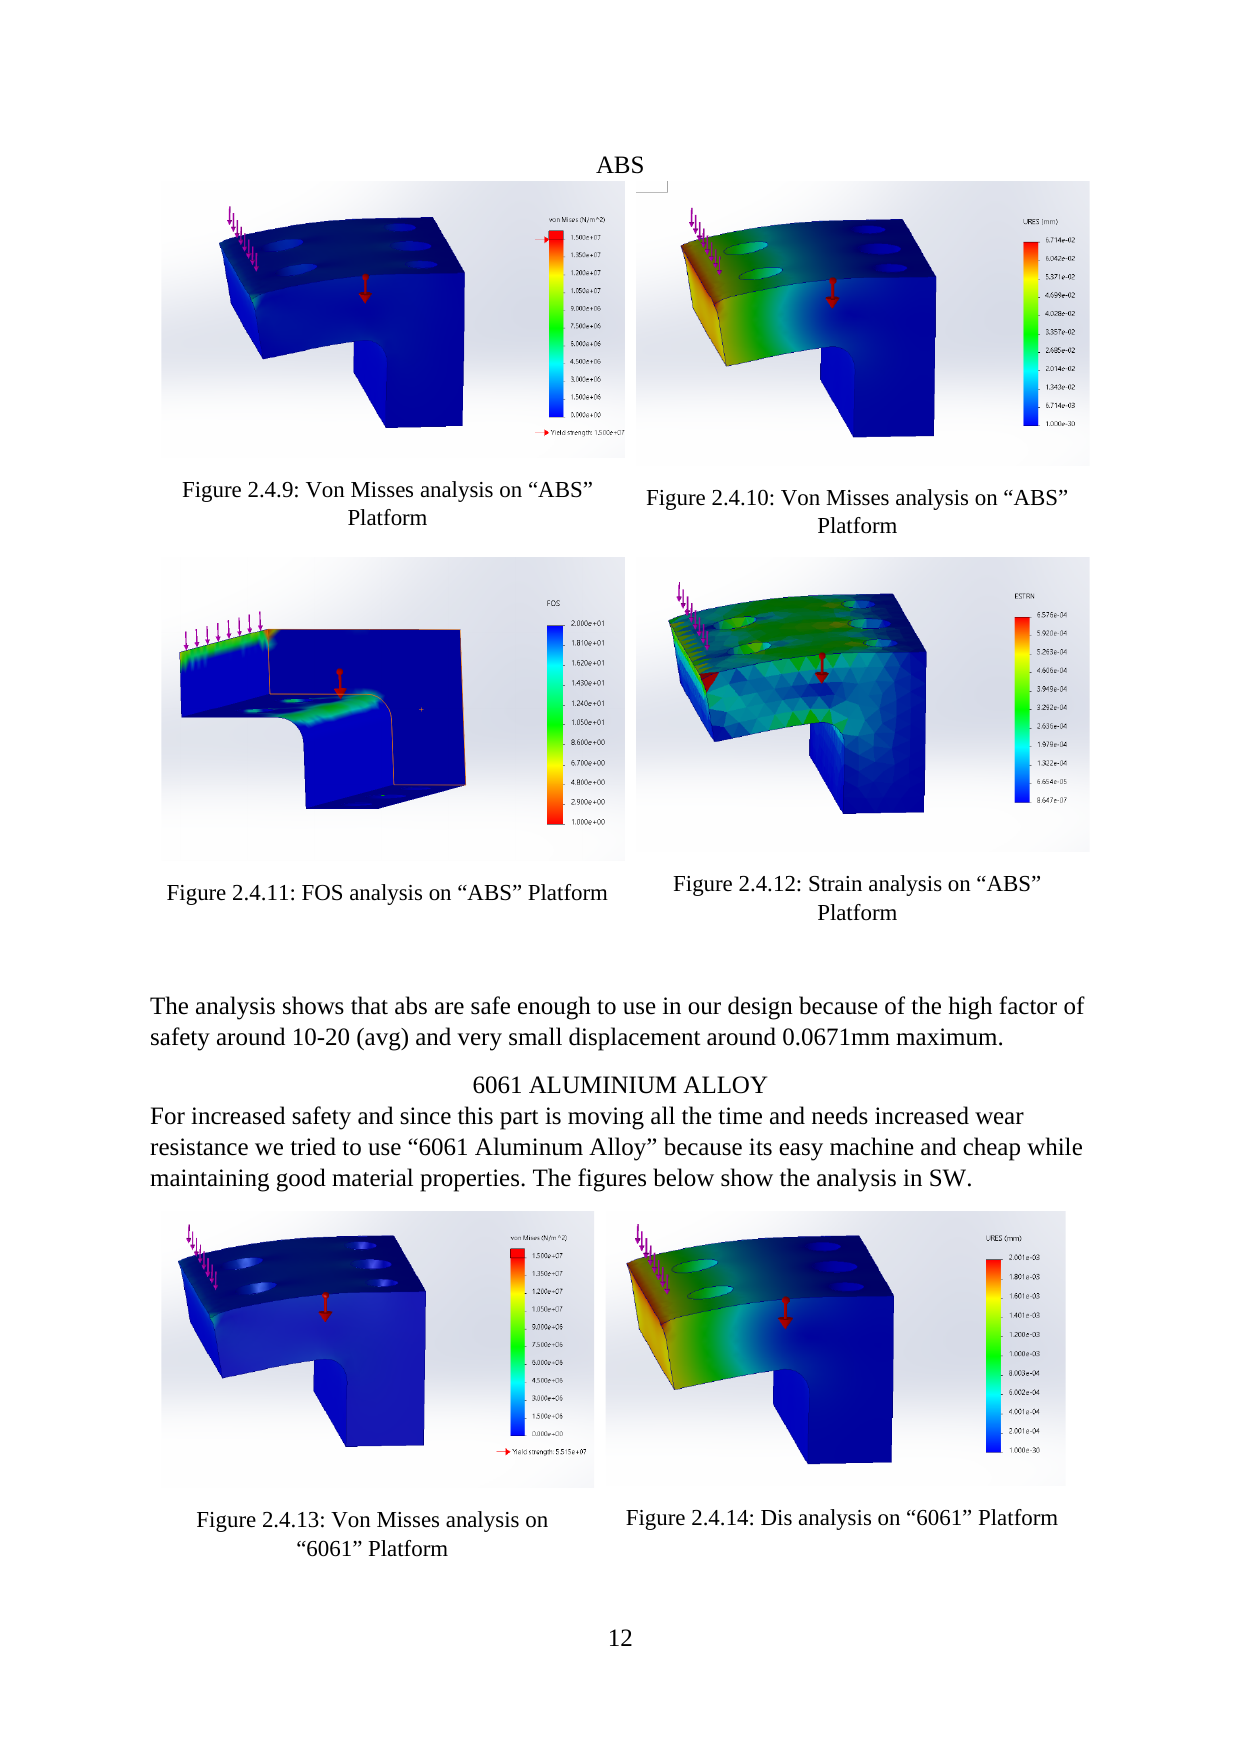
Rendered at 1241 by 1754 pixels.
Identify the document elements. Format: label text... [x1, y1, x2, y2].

table_header Figure 2.4.10: Von Misses analysis on “ABS” Platform [625, 181, 1089, 557]
picture [161, 557, 625, 861]
picture [605, 1211, 1066, 1486]
picture [636, 557, 1090, 852]
picture [636, 181, 1090, 466]
table_header Figure 2.4.9: Von Misses analysis on “ABS” Platform [150, 181, 625, 557]
table_cell Figure 2.4.12: Strain analysis on “ABS” Platform [625, 558, 1089, 944]
picture [161, 181, 625, 458]
text For increased safety and since this part is moving all the time and needs increased wear resistance we tried to use “6061 Aluminum Alloy” because its easy machine and cheap while maintaining good material properties. The figures below show the analysis in SW. [150, 1101, 1090, 1192]
subtitle ABS [150, 150, 1090, 179]
table_header Figure 2.4.14: Dis analysis on “6061” Platform [594, 1211, 1089, 1580]
subtitle 6061 ALUMINIUM ALLOY [150, 1070, 1090, 1099]
picture [161, 1211, 595, 1488]
table_cell Figure 2.4.11: FOS analysis on “ABS” Platform [150, 558, 625, 944]
text The analysis shows that abs are safe enough to use in our design because of the high factor of safety around 10-20 (avg) and very small displacement around 0.0671mm maximum. [150, 991, 1090, 1051]
table_header Figure 2.4.13: Von Misses analysis on “6061” Platform [150, 1211, 594, 1580]
